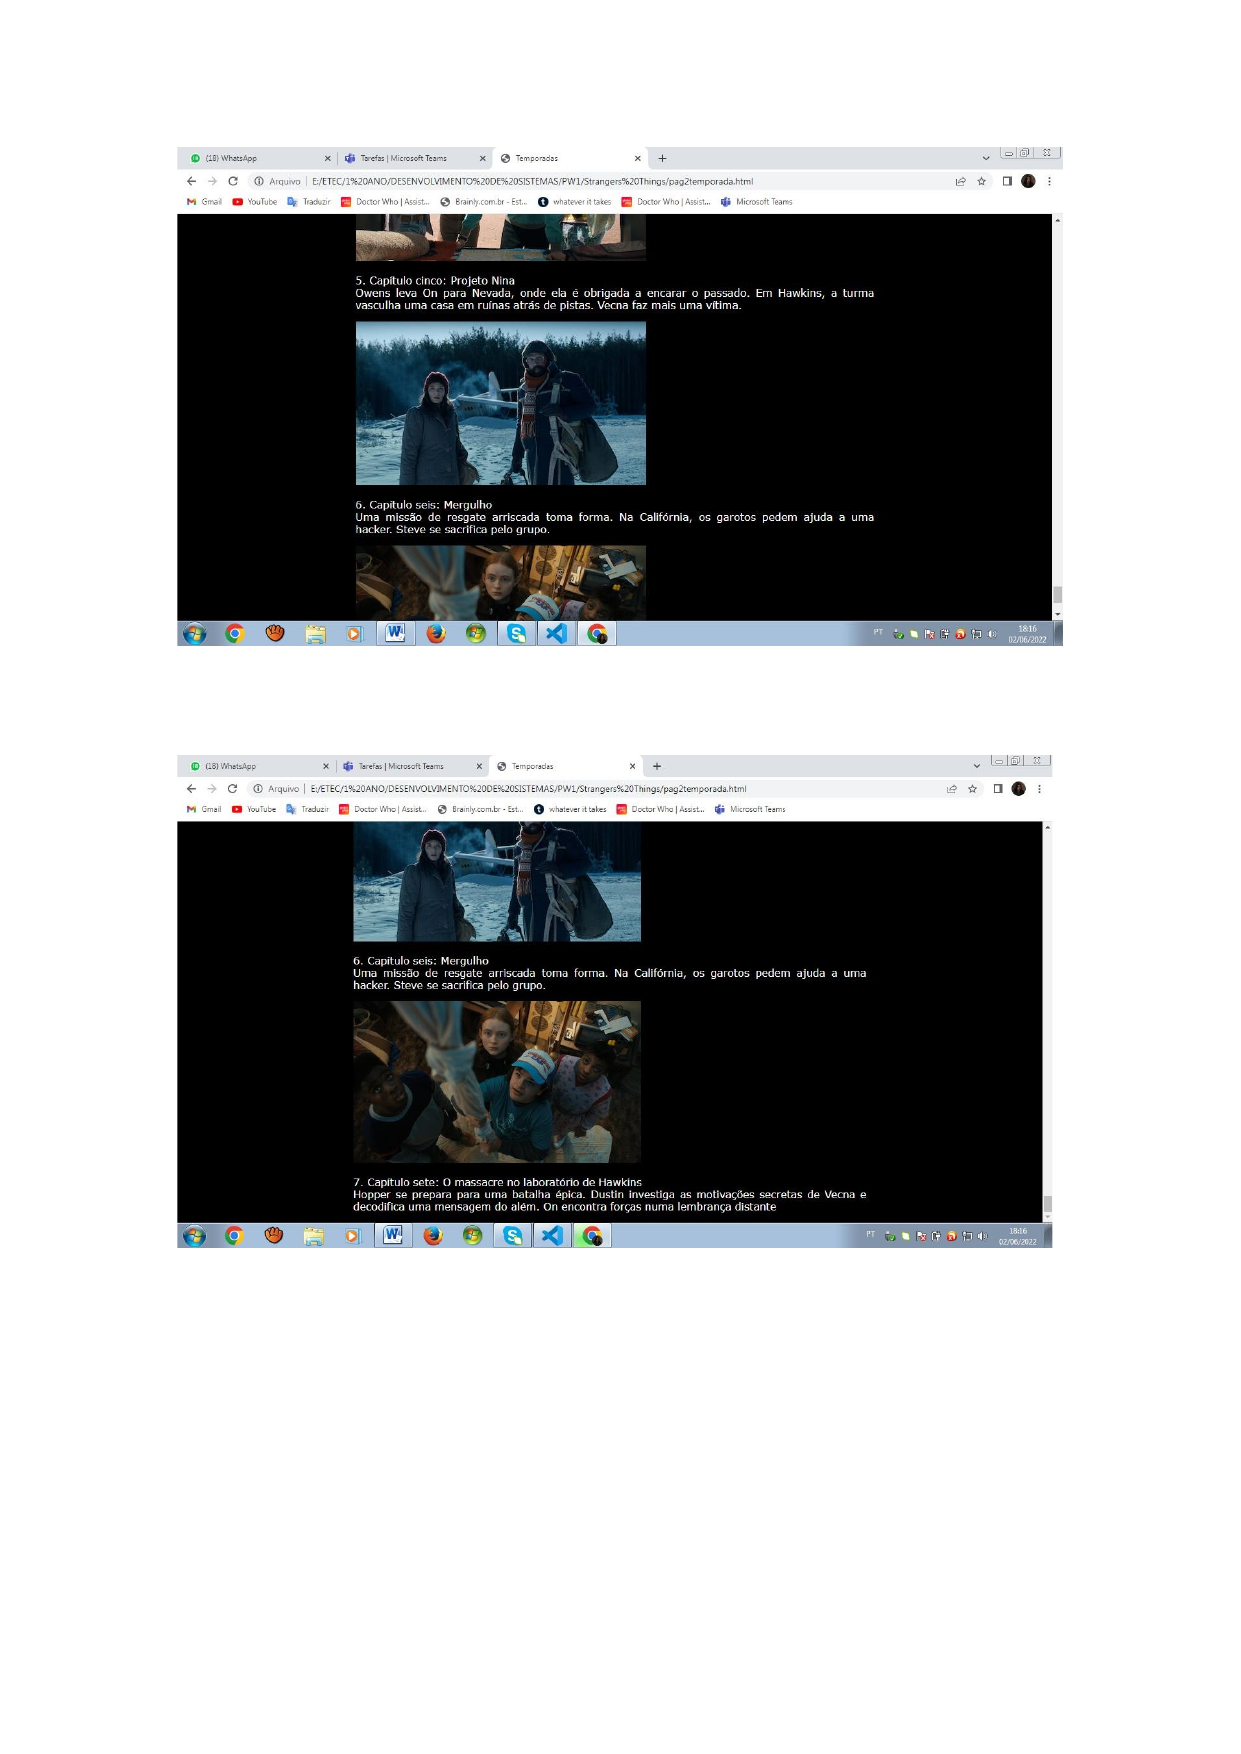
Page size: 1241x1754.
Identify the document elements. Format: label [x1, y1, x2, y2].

picture [177, 147, 1063, 646]
picture [177, 755, 1053, 1248]
